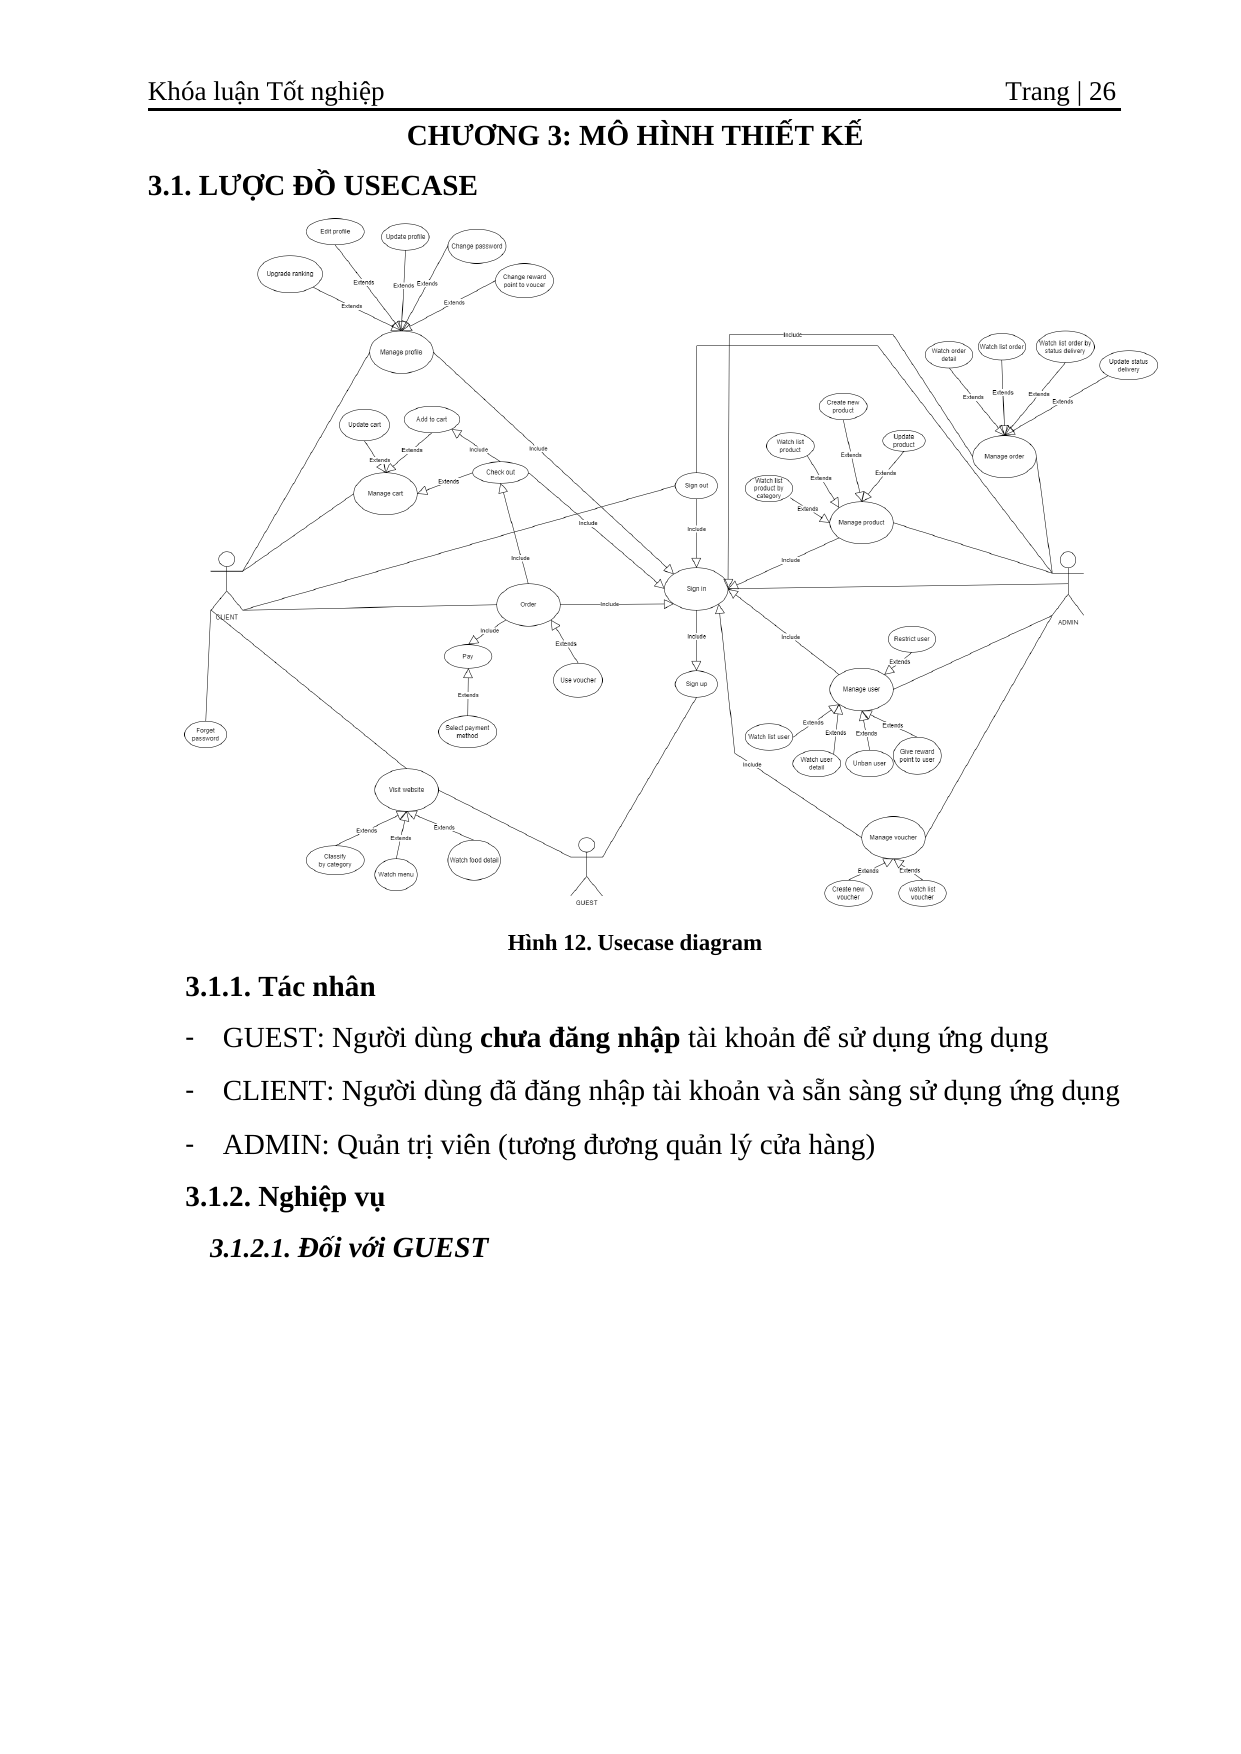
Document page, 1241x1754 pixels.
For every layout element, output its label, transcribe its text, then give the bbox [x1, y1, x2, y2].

text Hình 12. Usecase diagram [148, 929, 1122, 956]
list LƯỢC ĐỒ USECASE [148, 168, 1122, 202]
list Tác nhân [185, 969, 1122, 1002]
picture [184, 218, 1158, 907]
list Nghiệp vụ [185, 1179, 1122, 1213]
list Đối với GUEST [298, 1230, 1122, 1263]
list ADMIN: Quản trị viên (tương đương quản lý cửa hàng) [185, 1126, 1122, 1162]
subtitle CHƯƠNG 3: MÔ HÌNH THIẾT KẾ [148, 118, 1122, 152]
list GUEST: Người dùng chưa đăng nhập tài khoản để sử dụng ứng dụng [185, 1019, 1122, 1055]
list CLIENT: Người dùng đã đăng nhập tài khoản và sẵn sàng sử dụng ứng dụng [185, 1072, 1122, 1108]
